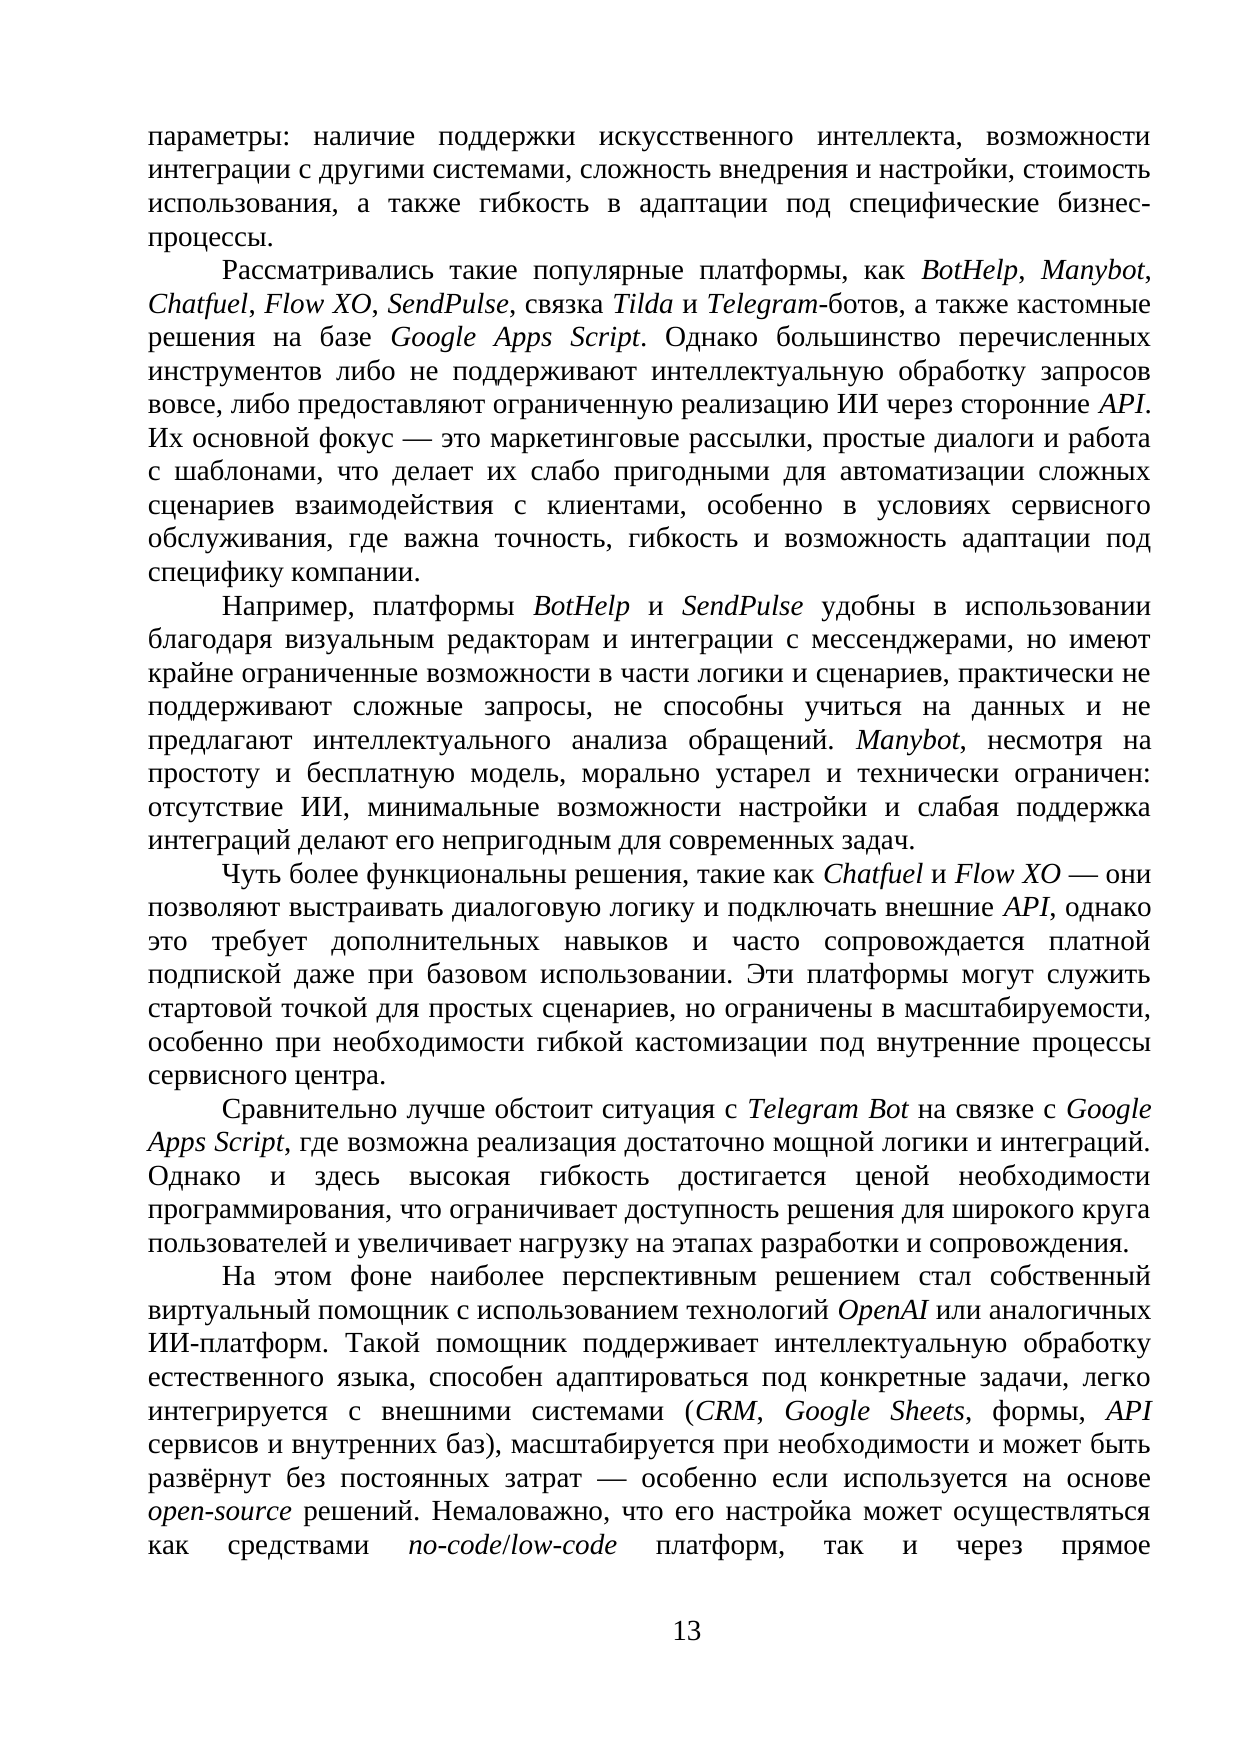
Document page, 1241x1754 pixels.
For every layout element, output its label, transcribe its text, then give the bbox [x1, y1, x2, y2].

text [148, 118, 1152, 252]
text Чуть более функциональны решения, такие как Chatfuel и Flow XO — они позволяют выстраивать диалоговую логику и подключать внешние API, однако это требует дополнительных навыков и часто сопровождается платной подпиской даже при базовом использовании. Эти платформы могут служить стартовой точкой для простых сценариев, но ограничены в масштабируемости, особенно при необходимости гибкой кастомизации под внутренние процессы сервисного центра. [148, 856, 1152, 1091]
text Сравнительно лучше обстоит ситуация с Telegram Bot на связке с Google Apps Script, где возможна реализация достаточно мощной логики и интеграций. Однако и здесь высокая гибкость достигается ценой необходимости программирования, что ограничивает доступность решения для широкого круга пользователей и увеличивает нагрузку на этапах разработки и сопровождения. [148, 1091, 1152, 1258]
text Например, платформы BotHelp и SendPulse удобны в использовании благодаря визуальным редакторам и интеграции с мессенджерами, но имеют крайне ограниченные возможности в части логики и сценариев, практически не поддерживают сложные запросы, не способны учиться на данных и не предлагают интеллектуального анализа обращений. Manybot, несмотря на простоту и бесплатную модель, морально устарел и технически ограничен: отсутствие ИИ, минимальные возможности настройки и слабая поддержка интеграций делают его непригодным для современных задач. [148, 588, 1152, 856]
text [148, 1258, 1152, 1560]
text Рассматривались такие популярные платформы, как BotHelp, Manybot, Chatfuel, Flow XO, SendPulse, связка Tilda и Telegram-ботов, а также кастомные решения на базе Google Apps Script. Однако большинство перечисленных инструментов либо не поддерживают интеллектуальную обработку запросов вовсе, либо предоставляют ограниченную реализацию ИИ через сторонние API. Их основной фокус — это маркетинговые рассылки, простые диалоги и работа с шаблонами, что делает их слабо пригодными для автоматизации сложных сценариев взаимодействия с клиентами, особенно в условиях сервисного обслуживания, где важна точность, гибкость и возможность адаптации под специфику компании. [148, 252, 1152, 588]
